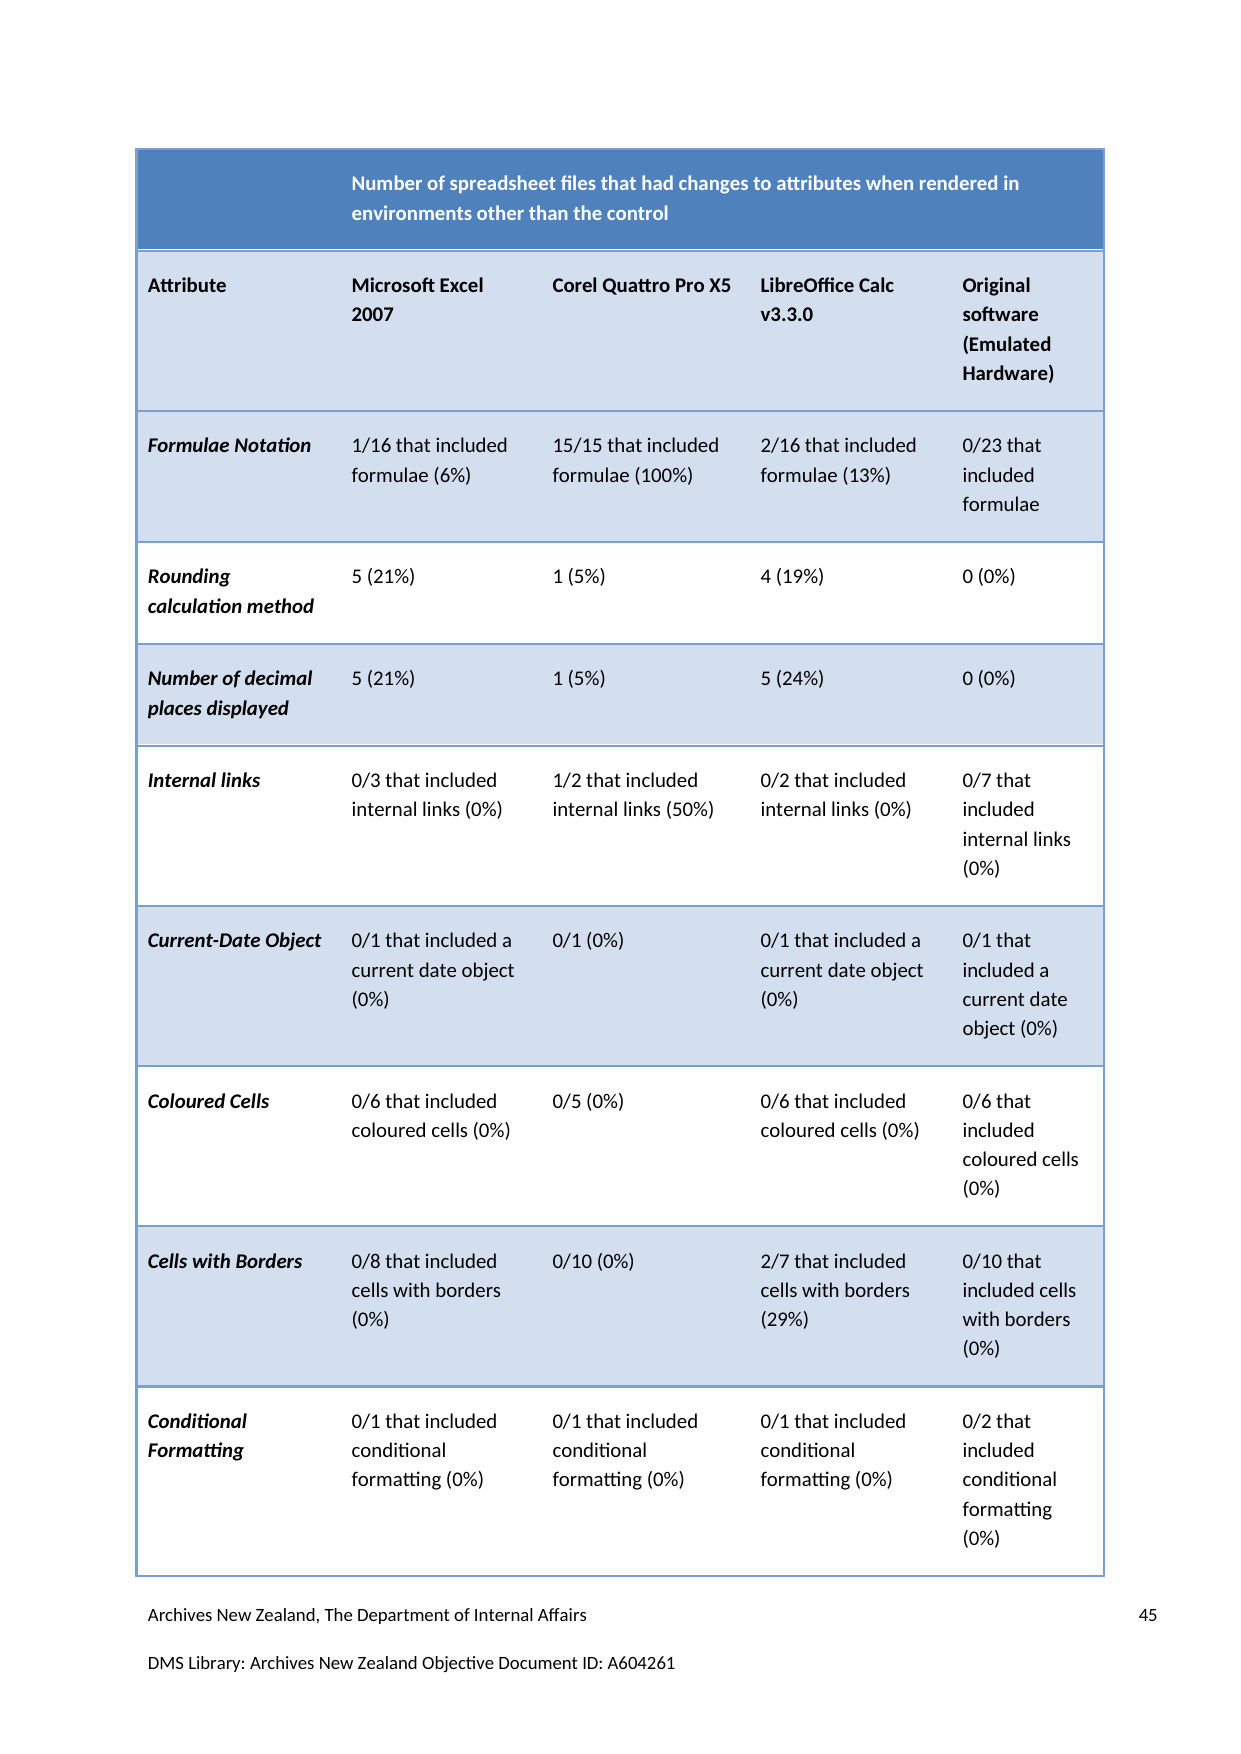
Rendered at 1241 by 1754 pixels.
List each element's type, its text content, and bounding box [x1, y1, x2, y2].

table_cell 0/1 that included conditional formatting (0%) [541, 1388, 749, 1575]
table_cell Rounding calculation method [138, 543, 340, 643]
table_cell 0/10 that included cells with borders (0%) [951, 1227, 1103, 1385]
table_cell 2/7 that included cells with borders (29%) [749, 1227, 951, 1385]
table_header Number of spreadsheet files that had changes to attributes when rendered in environments other than the control [340, 150, 1103, 249]
table_cell Number of decimal places displayed [138, 645, 340, 744]
table_cell 0/2 that included conditional formatting (0%) [951, 1388, 1103, 1575]
table_cell 0/2 that included internal links (0%) [749, 747, 951, 905]
table_cell Formulae Notation [138, 412, 340, 541]
table_cell 0/3 that included internal links (0%) [340, 747, 541, 905]
table_cell 1 (5%) [541, 645, 749, 744]
table_cell 0/23 that included formulae [951, 412, 1103, 541]
table_cell 0 (0%) [951, 543, 1103, 643]
table_cell Microsoft Excel 2007 [340, 252, 541, 410]
table_cell 0/1 (0%) [541, 907, 749, 1065]
table_cell 0/6 that included coloured cells (0%) [340, 1067, 541, 1225]
table_cell 0/1 that included a current date object (0%) [951, 907, 1103, 1065]
table_cell 0/7 that included internal links (0%) [951, 747, 1103, 905]
table_cell 5 (21%) [340, 645, 541, 744]
table_cell Coloured Cells [138, 1067, 340, 1225]
table_cell 0 (0%) [951, 645, 1103, 744]
table_cell 1 (5%) [541, 543, 749, 643]
table_cell 5 (21%) [340, 543, 541, 643]
table_cell Conditional Formatting [138, 1388, 340, 1575]
table_cell 0/1 that included conditional formatting (0%) [340, 1388, 541, 1575]
table_cell 5 (24%) [749, 645, 951, 744]
table_cell Current-Date Object [138, 907, 340, 1065]
table_cell Cells with Borders [138, 1227, 340, 1385]
table_cell Corel Quattro Pro X5 [541, 252, 749, 410]
table_header [138, 150, 340, 249]
table_cell 0/6 that included coloured cells (0%) [749, 1067, 951, 1225]
table_cell 15/15 that included formulae (100%) [541, 412, 749, 541]
table_cell 1/16 that included formulae (6%) [340, 412, 541, 541]
table_cell 1/2 that included internal links (50%) [541, 747, 749, 905]
table_cell 0/5 (0%) [541, 1067, 749, 1225]
table_cell 0/10 (0%) [541, 1227, 749, 1385]
table_cell 2/16 that included formulae (13%) [749, 412, 951, 541]
table_cell Original software (Emulated Hardware) [951, 252, 1103, 410]
table_cell 0/1 that included a current date object (0%) [749, 907, 951, 1065]
table_cell 0/1 that included a current date object (0%) [340, 907, 541, 1065]
table_cell 4 (19%) [749, 543, 951, 643]
table_cell 0/8 that included cells with borders (0%) [340, 1227, 541, 1385]
table_cell Attribute [138, 252, 340, 410]
table_cell Internal links [138, 747, 340, 905]
table_cell 0/6 that included coloured cells (0%) [951, 1067, 1103, 1225]
table_cell LibreOffice Calc v3.3.0 [749, 252, 951, 410]
table_cell 0/1 that included conditional formatting (0%) [749, 1388, 951, 1575]
